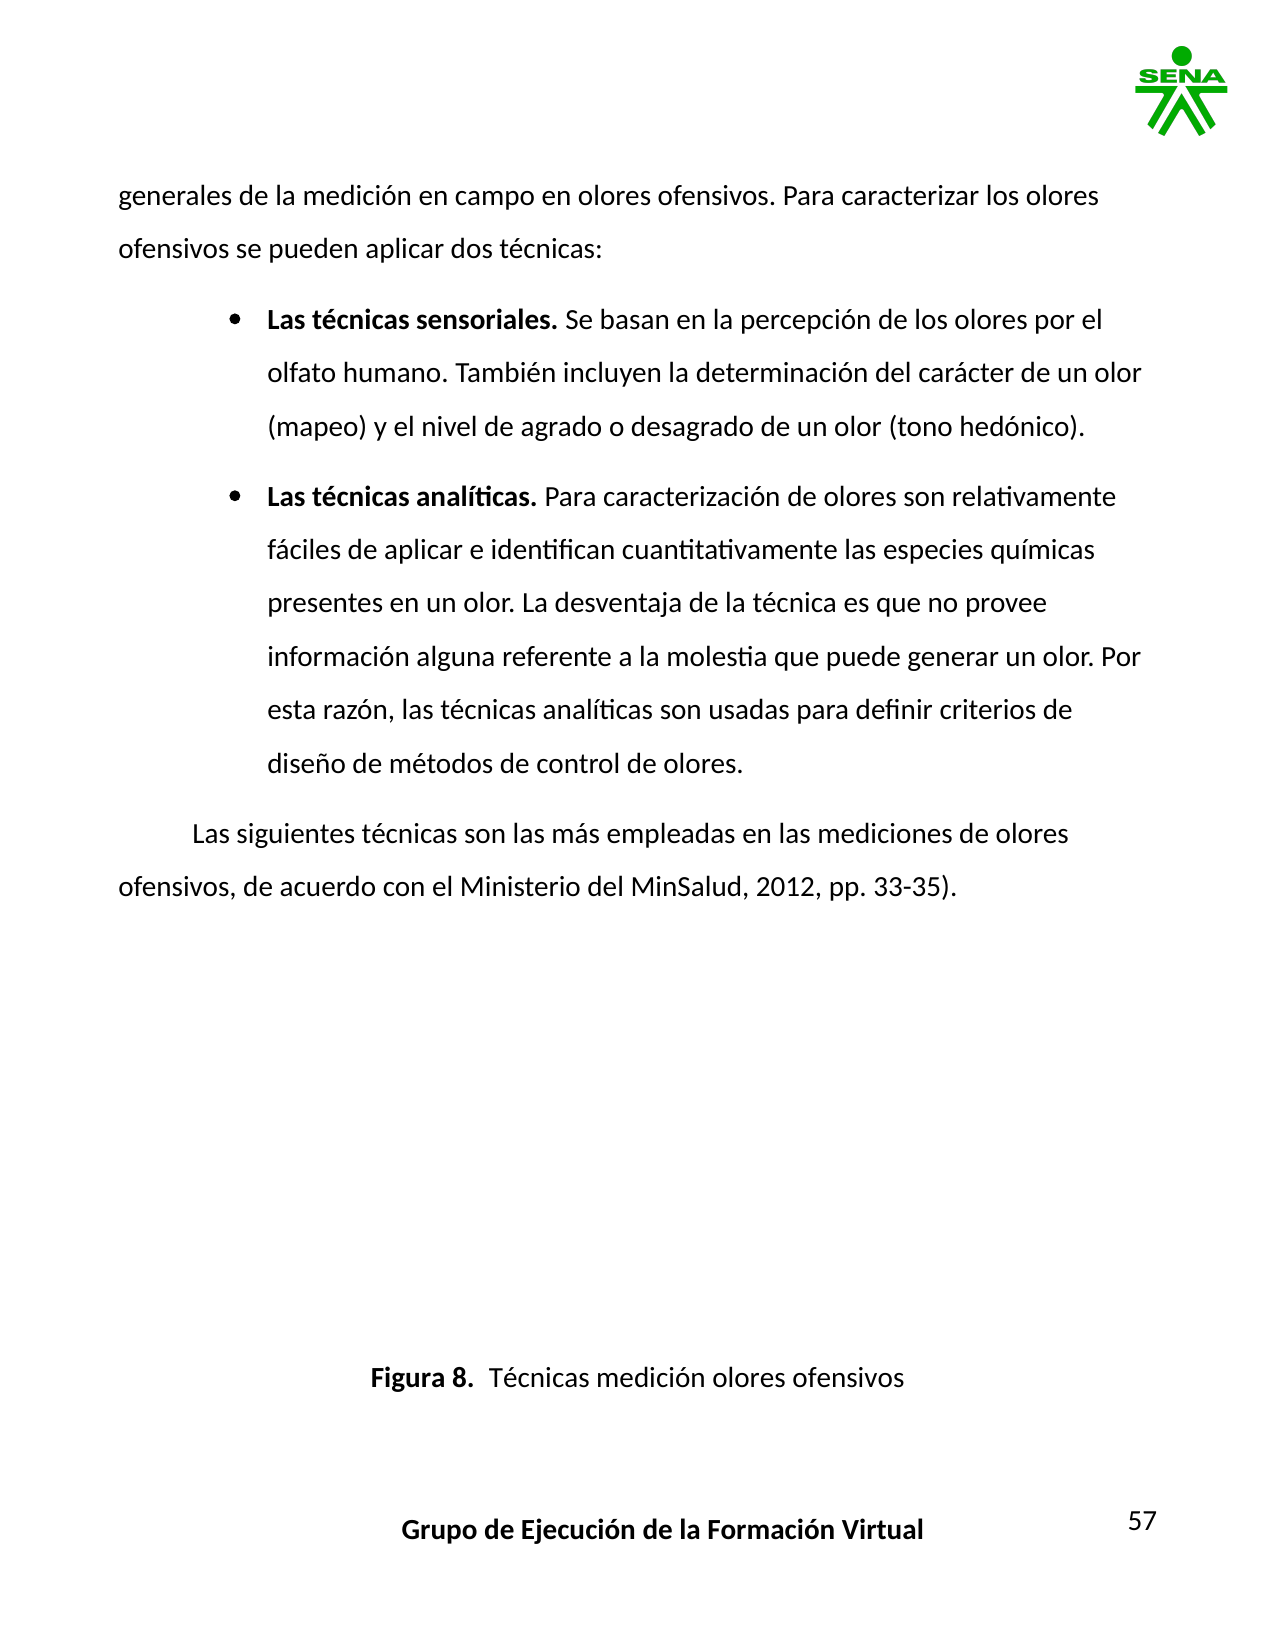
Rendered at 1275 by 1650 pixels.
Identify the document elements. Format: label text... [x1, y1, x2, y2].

text Las siguientes técnicas son las más empleadas en las mediciones de olores ofensivos, de acuerdo con el Ministerio del MinSalud, 2012, pp. 33-35). [118, 815, 1157, 904]
picture [1135, 46, 1228, 136]
list Las técnicas sensoriales. Se basan en la percepción de los olores por el olfato humano. También incluyen la determinación del carácter de un olor (mapeo) y el nivel de agrado o desagrado de un olor (tono hedónico). [230, 301, 1157, 443]
text Técnicas medición olores ofensivos [118, 1359, 1157, 1395]
list Las técnicas analíticas. Para caracterización de olores son relativamente fáciles de aplicar e identifican cuantitativamente las especies químicas presentes en un olor. La desventaja de la técnica es que no provee información alguna referente a la molestia que puede generar un olor. Por esta razón, las técnicas analíticas son usadas para definir criterios de diseño de métodos de control de olores. [230, 478, 1157, 781]
